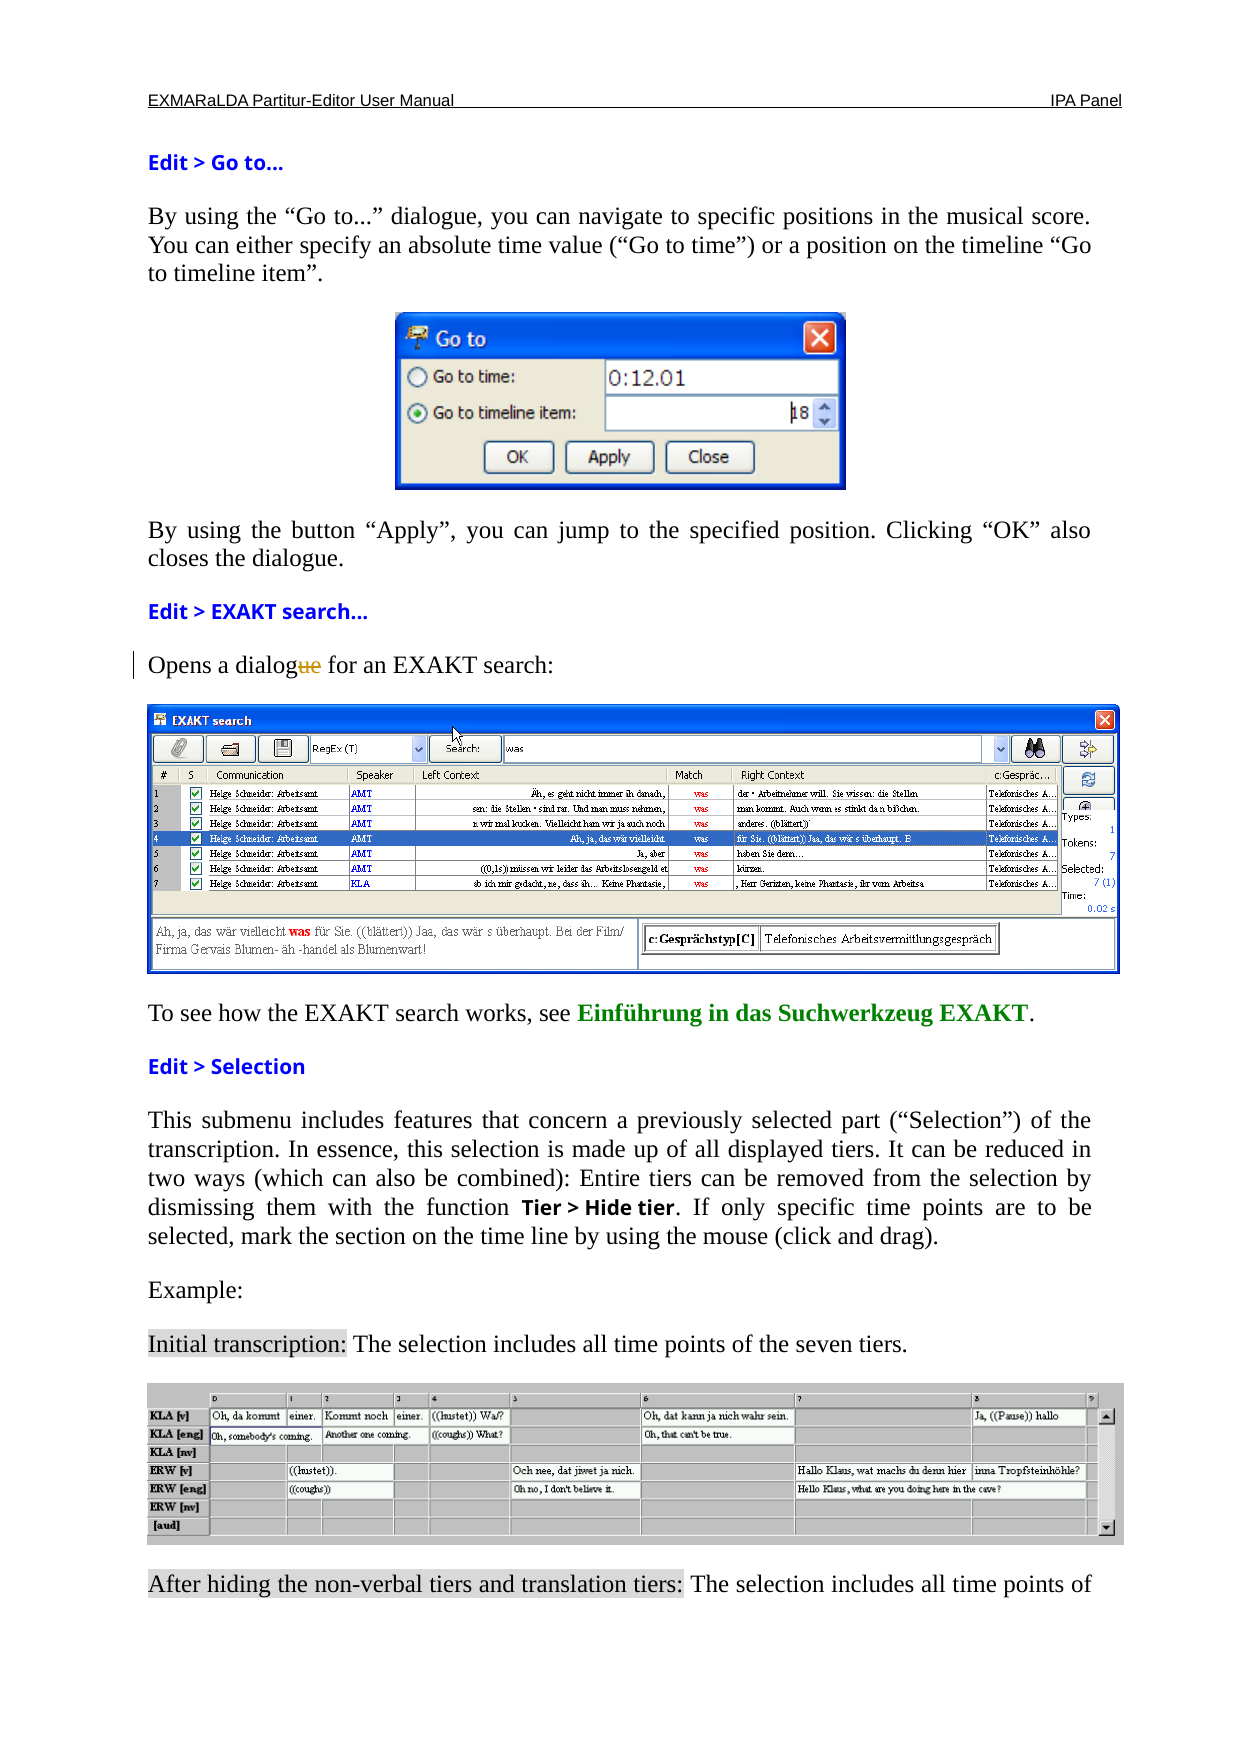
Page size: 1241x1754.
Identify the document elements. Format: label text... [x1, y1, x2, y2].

text By using the button “Apply”, you can jump to the specified position. Clicking “OK” also closes the dialogue. [148, 515, 1093, 572]
picture [395, 312, 846, 490]
text To see how the EXAKT search works, see Einführung in das Suchwerkzeug EXAKT. [148, 998, 1093, 1027]
text This submenu includes features that concern a previously selected part (“Selection”) of the transcription. In essence, this selection is made up of all displayed tiers. It can be reduced in two ways (which can also be combined): Entire tiers can be removed from the selection by dismissing them with the function Tier > Hide tier. If only specific time points are to be selected, mark the section on the time line by using the mouse (click and drag). [148, 1106, 1093, 1250]
picture [147, 1382, 1124, 1545]
subtitle Edit > EXAKT search... [148, 597, 1093, 626]
picture [147, 704, 1120, 974]
text Initial transcription: The selection includes all time points of the seven tiers. [347, 1329, 1093, 1357]
subtitle Edit > Selection [148, 1052, 1093, 1081]
subtitle Edit > Go to... [148, 148, 1093, 176]
text By using the “Go to...” dialogue, you can navigate to specific positions in the musical score. You can either specify an absolute time value (“Go to time”) or a position on the timeline “Go to timeline item”. [148, 201, 1093, 287]
text Opens a dialog for an EXAKT search: [148, 651, 1093, 679]
text After hiding the non-verbal tiers and translation tiers: The selection includes all time points of the remaining three tiers. [684, 1569, 1093, 1598]
text Example: [148, 1275, 1093, 1304]
